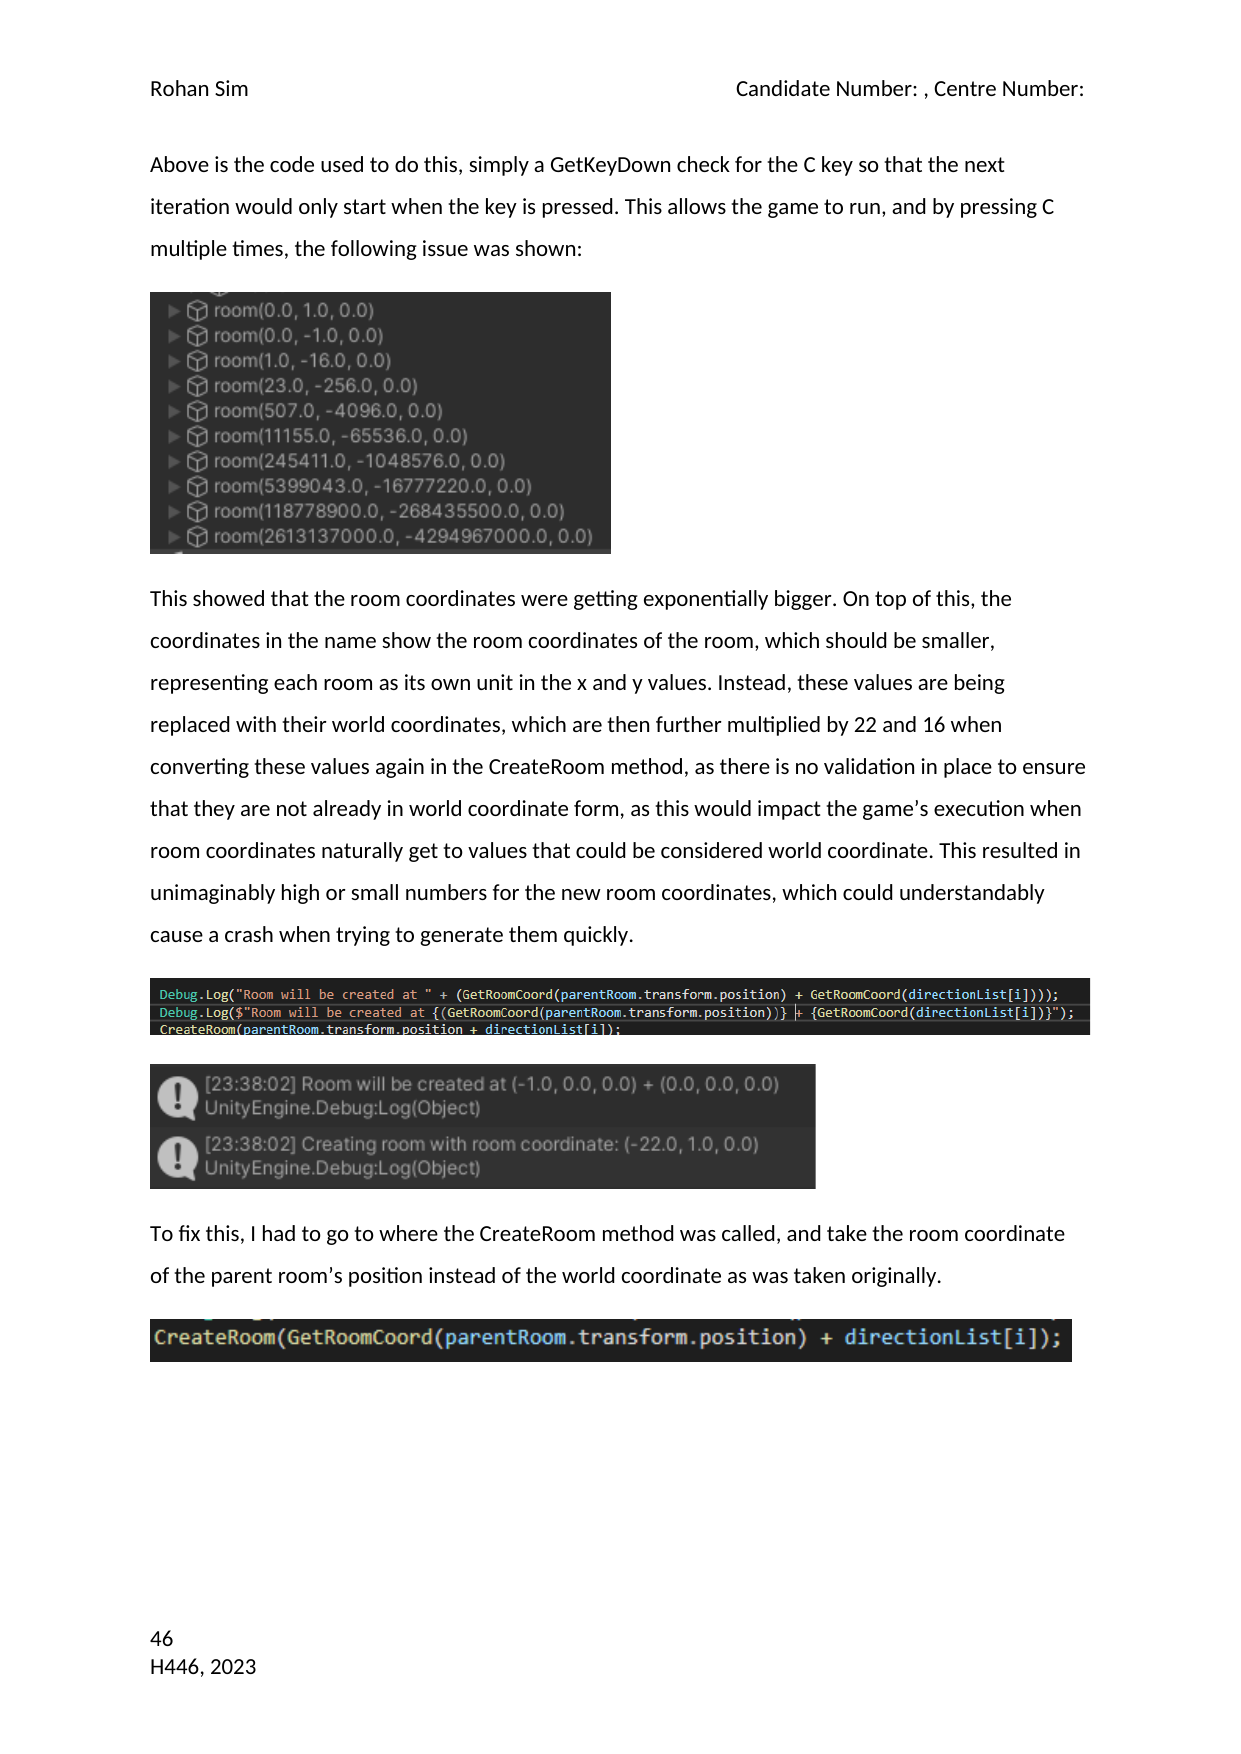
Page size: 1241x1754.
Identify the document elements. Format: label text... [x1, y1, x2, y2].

text Above is the code used to do this, simply a GetKeyDown check for the C key so that the next iteration would only start when the key is pressed. This allows the game to run, and by pressing C multiple times, the following issue was shown: [150, 150, 1090, 262]
picture [150, 1319, 1072, 1362]
text To fix this, I had to go to where the CreateRoom method was called, and take the room coordinate of the parent room’s position instead of the world coordinate as was taken originally. [150, 1219, 1090, 1289]
picture [150, 978, 1091, 1035]
text This showed that the room coordinates were getting exponentially bigger. On top of this, the coordinates in the name show the room coordinates of the room, which should be smaller, representing each room as its own unit in the x and y values. Instead, these values are being replaced with their world coordinates, which are then further multiplied by 22 and 16 when converting these values again in the CreateRoom method, as there is no validation in place to ensure that they are not already in world coordinate form, as this would impact the game’s execution when room coordinates naturally get to values that could be considered world coordinate. This resulted in unimaginably high or small numbers for the new room coordinates, which could understandably cause a crash when trying to generate them quickly. [150, 584, 1090, 948]
picture [150, 1064, 816, 1189]
picture [150, 292, 611, 554]
